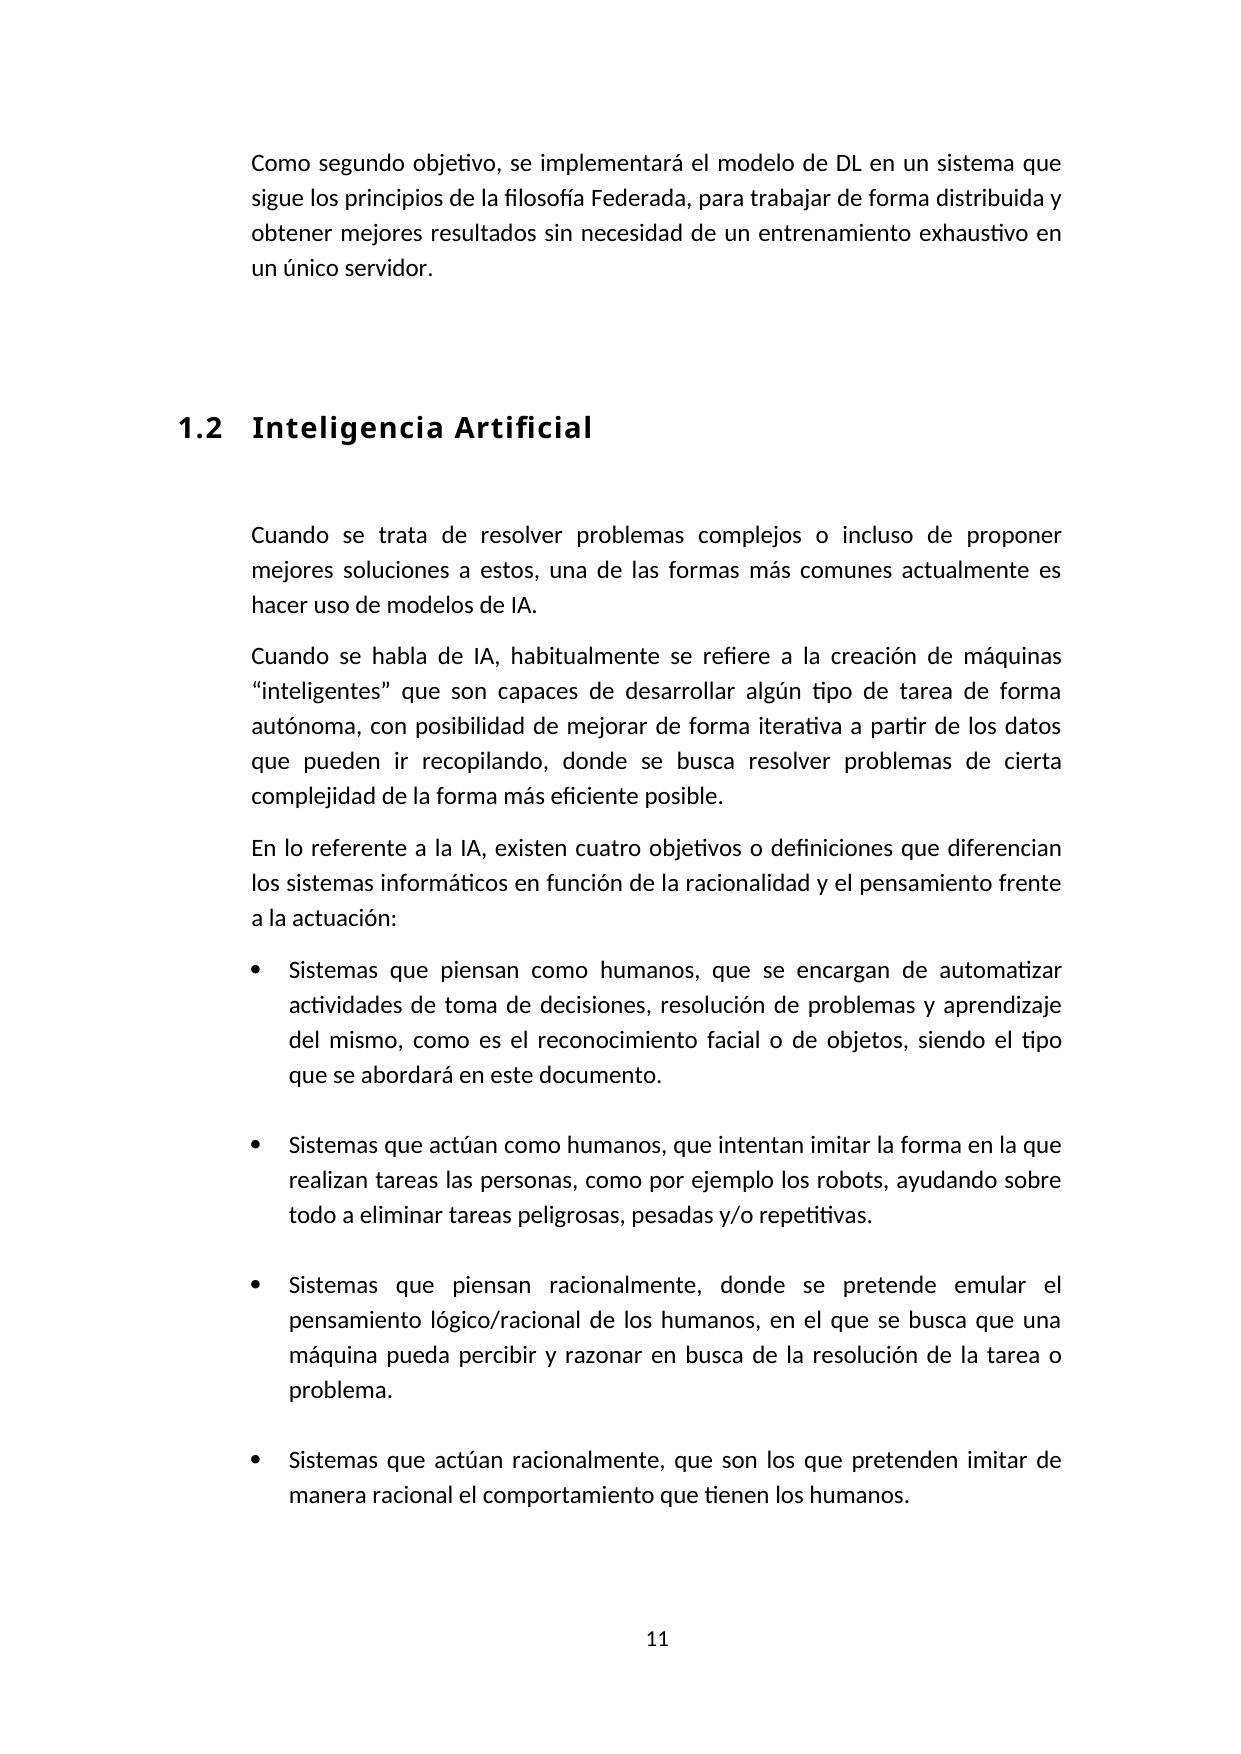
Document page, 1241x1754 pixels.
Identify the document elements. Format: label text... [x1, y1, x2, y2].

list Sistemas que piensan racionalmente, donde se pretende emular el pensamiento lógico/racional de los humanos, en el que se busca que una máquina pueda percibir y razonar en busca de la resolución de la tarea o problema. [251, 1269, 1063, 1404]
text Como segundo objetivo, se implementará el modelo de DL en un sistema que sigue los principios de la filosofía Federada, para trabajar de forma distribuida y obtener mejores resultados sin necesidad de un entrenamiento exhaustivo en un único servidor. [251, 148, 1063, 283]
text Cuando se trata de resolver problemas complejos o incluso de proponer mejores soluciones a estos, una de las formas más comunes actualmente es hacer uso de modelos de IA. [251, 519, 1063, 619]
text Cuando se habla de IA, habitualmente se refiere a la creación de máquinas “inteligentes” que son capaces de desarrollar algún tipo de tarea de forma autónoma, con posibilidad de mejorar de forma iterativa a partir de los datos que pueden ir recopilando, donde se busca resolver problemas de cierta complejidad de la forma más eficiente posible. [251, 640, 1063, 811]
text En lo referente a la IA, existen cuatro objetivos o definiciones que diferencian los sistemas informáticos en función de la racionalidad y el pensamiento frente a la actuación: [251, 832, 1063, 933]
subtitle Inteligencia Artificial [177, 408, 1063, 447]
list Sistemas que actúan como humanos, que intentan imitar la forma en la que realizan tareas las personas, como por ejemplo los robots, ayudando sobre todo a eliminar tareas peligrosas, pesadas y/o repetitivas. [251, 1129, 1063, 1229]
list Sistemas que actúan racionalmente, que son los que pretenden imitar de manera racional el comportamiento que tienen los humanos. [251, 1444, 1063, 1509]
list Sistemas que piensan como humanos, que se encargan de automatizar actividades de toma de decisiones, resolución de problemas y aprendizaje del mismo, como es el reconocimiento facial o de objetos, siendo el tipo que se abordará en este documento. [251, 954, 1063, 1089]
